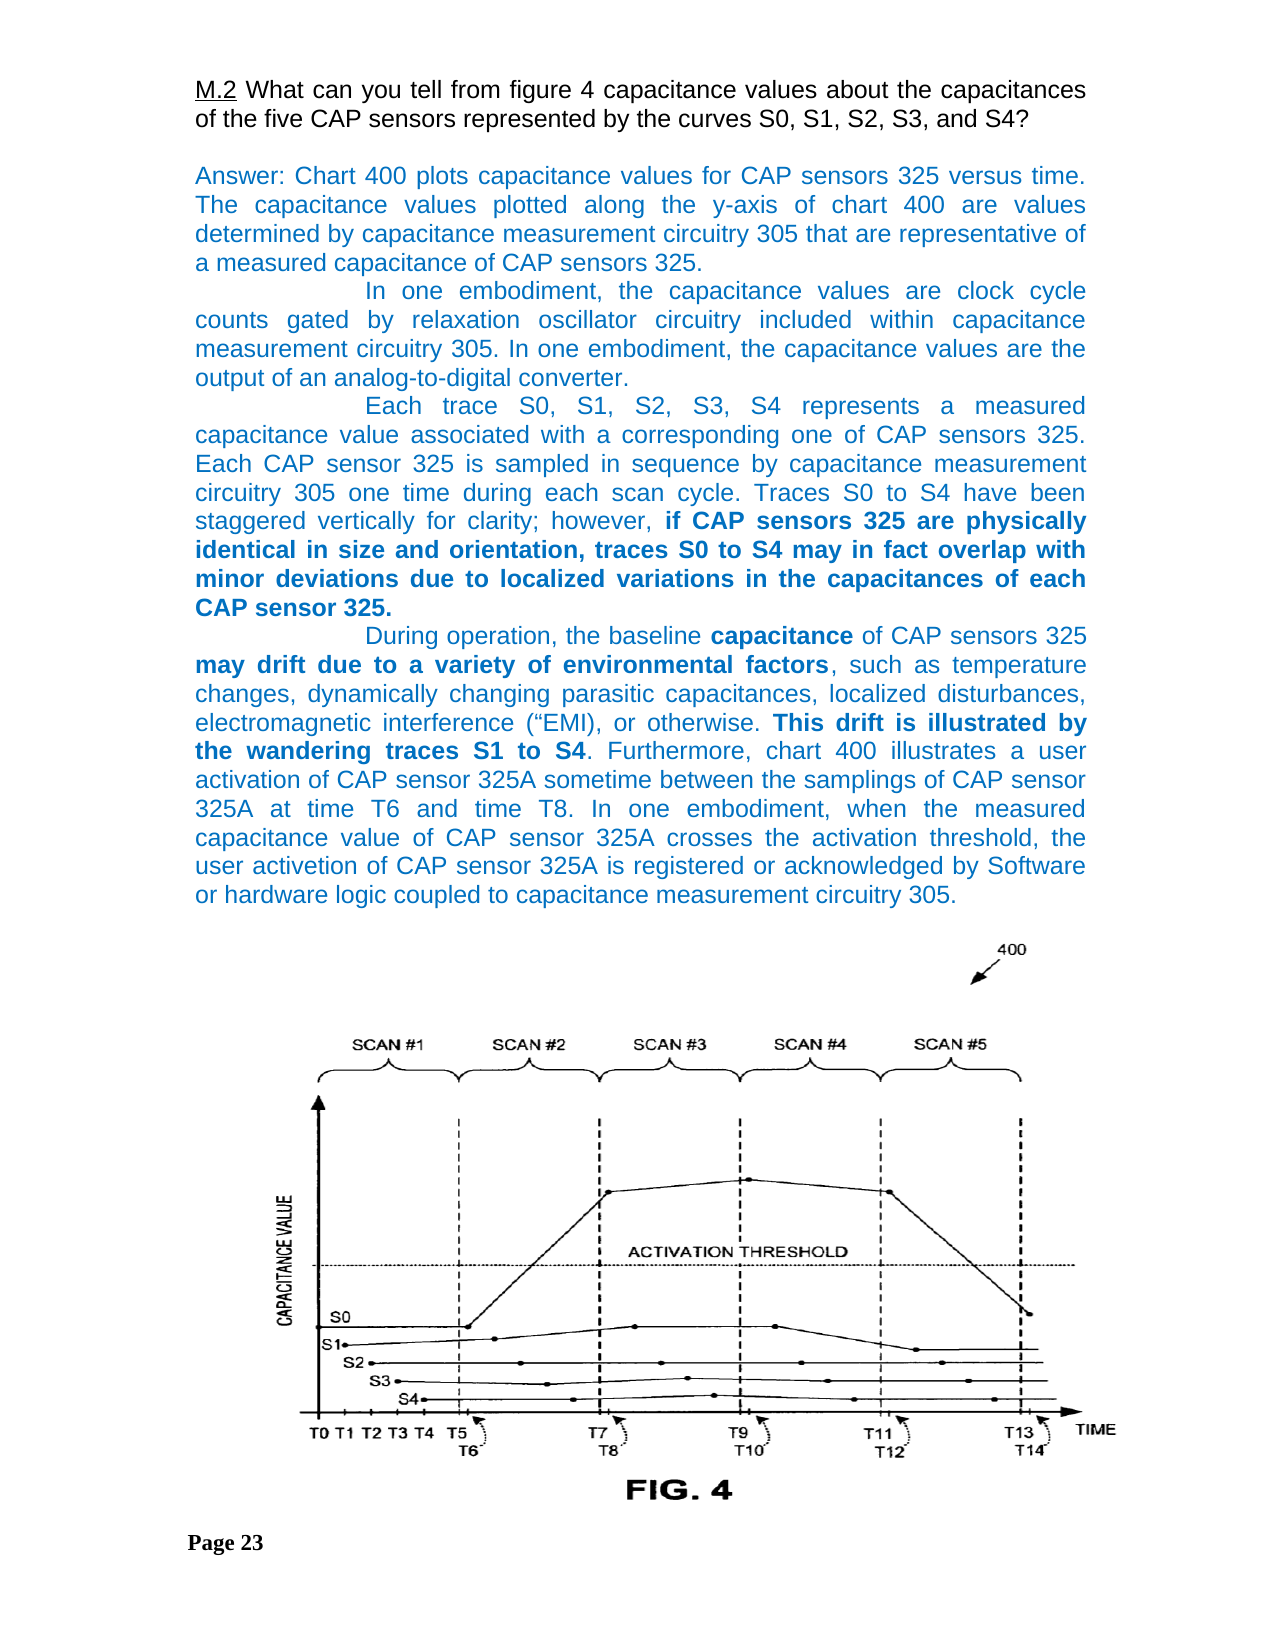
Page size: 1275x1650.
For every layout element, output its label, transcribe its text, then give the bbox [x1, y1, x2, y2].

text M.2 What can you tell from figure 4 capacitance values about the capacitances of the five CAP sensors represented by the curves S0, S1, S2, S3, and S4? [195, 75, 1087, 132]
picture [194, 937, 1126, 1523]
text Each trace S0, S1, S2, S3, S4 represents a measured capacitance value associated with a corresponding one of CAP sensors 325. Each CAP sensor 325 is sampled in sequence by capacitance measurement circuitry 305 one time during each scan cycle. Traces S0 to S4 have been staggered vertically for clarity; however, if CAP sensors 325 are physically identical in size and orientation, traces S0 to S4 may in fact overlap with minor deviations due to localized variations in the capacitances of each CAP sensor 325. [195, 391, 1087, 621]
text In one embodiment, the capacitance values are clock cycle counts gated by relaxation oscillator circuitry included within capacitance measurement circuitry 305. In one embodiment, the capacitance values are the output of an analog-to-digital converter. [195, 276, 1087, 391]
text Answer: Chart 400 plots capacitance values for CAP sensors 325 versus time. The capacitance values plotted along the y-axis of chart 400 are values determined by capacitance measurement circuitry 305 that are representative of a measured capacitance of CAP sensors 325. [195, 161, 1087, 276]
text During operation, the baseline capacitance of CAP sensors 325 may drift due to a variety of environmental factors, such as temperature changes, dynamically changing parasitic capacitances, localized disturbances, electromagnetic interference (“EMI), or otherwise. This drift is illustrated by the wandering traces S1 to S4. Furthermore, chart 400 illustrates a user activation of CAP sensor 325A sometime between the samplings of CAP sensor 325A at time T6 and time T8. In one embodiment, when the measured capacitance value of CAP sensor 325A crosses the activation threshold, the user activetion of CAP sensor 325A is registered or acknowledged by Software or hardware logic coupled to capacitance measurement circuitry 305. [195, 621, 1087, 909]
